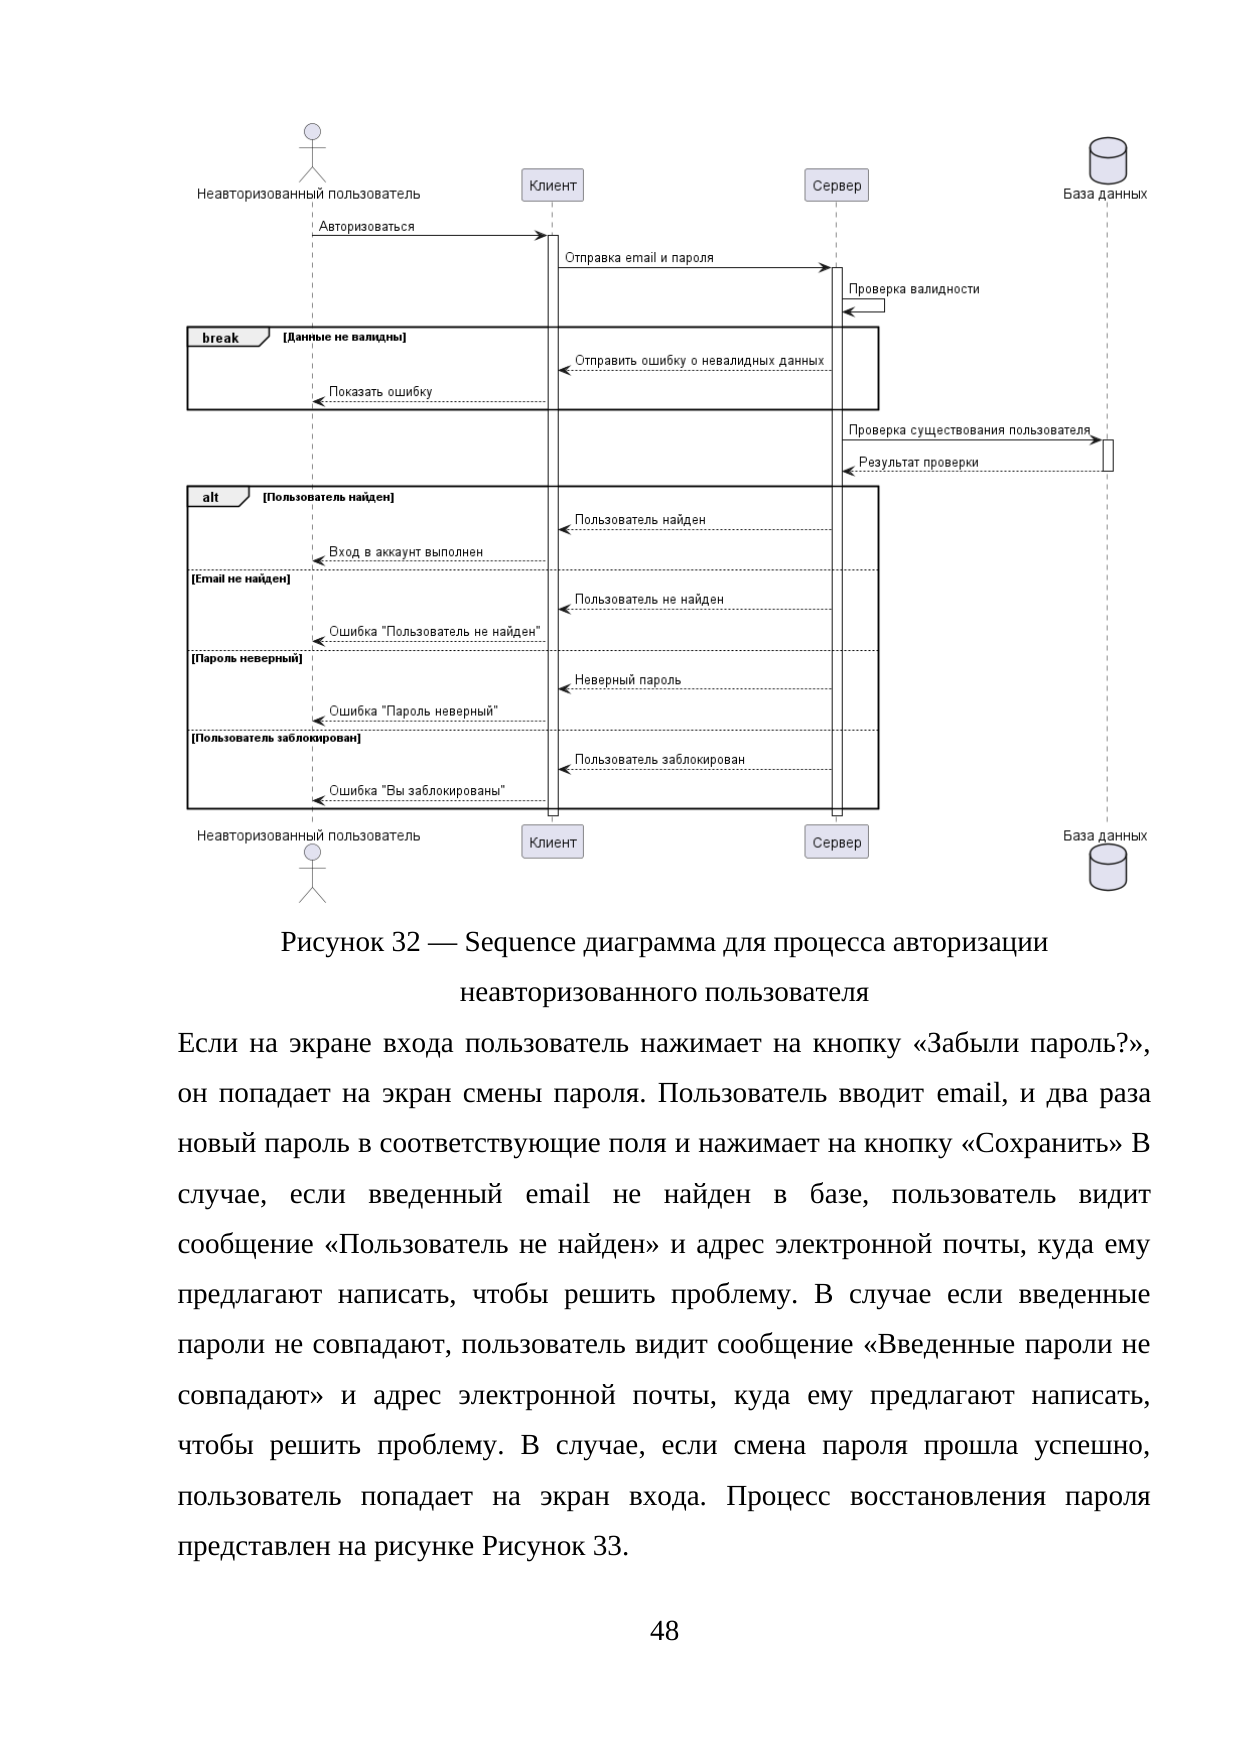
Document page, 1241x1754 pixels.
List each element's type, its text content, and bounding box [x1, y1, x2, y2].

picture [177, 118, 1152, 908]
text Рисунок 32 — Sequence диаграмма для процесса авторизации неавторизованного пользователя [177, 924, 1152, 1008]
text Если на экране входа пользователь нажимает на кнопку «Забыли пароль?», он попадает на экран смены пароля. Пользователь вводит email, и два раза новый пароль в соответствующие поля и нажимает на кнопку «Сохранить» В случае, если введенный email не найден в базе, пользователь видит сообщение «Пользователь не найден» и адрес электронной почты, куда ему предлагают написать, чтобы решить проблему. В случае если введенные пароли не совпадают, пользователь видит сообщение «Введенные пароли не совпадают» и адрес электронной почты, куда ему предлагают написать, чтобы решить проблему. В случае, если смена пароля прошла успешно, пользователь попадает на экран входа. Процесс восстановления пароля представлен на рисунке Рисунок 33. [177, 1025, 1152, 1561]
